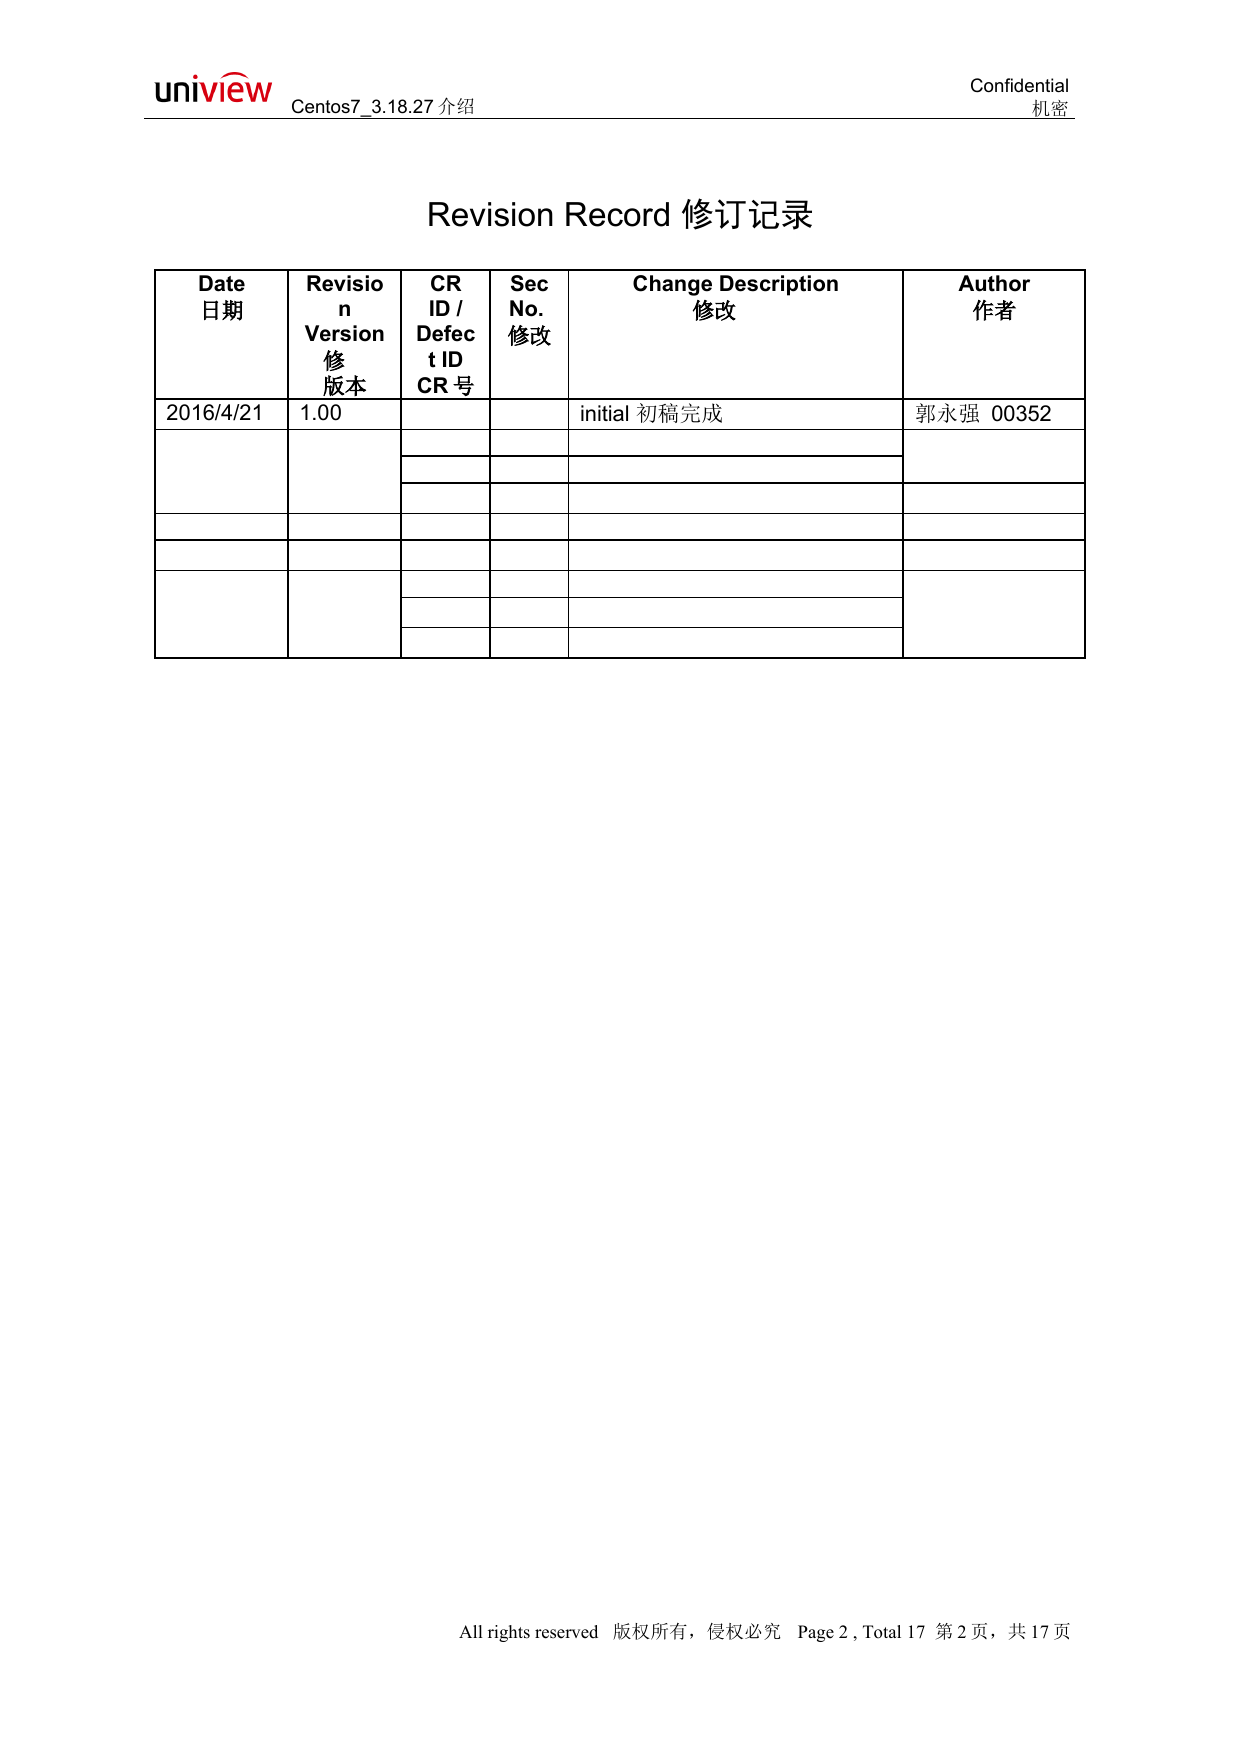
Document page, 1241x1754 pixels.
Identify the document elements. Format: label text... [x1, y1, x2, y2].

table_cell [491, 514, 568, 539]
table_cell [904, 541, 1084, 569]
table_cell 郭永强 00352 [904, 400, 1084, 429]
table_cell [491, 430, 568, 455]
table_cell [569, 541, 902, 569]
table_cell [491, 484, 568, 512]
table_cell [569, 457, 902, 482]
table_cell [402, 484, 489, 512]
table_cell [569, 571, 902, 596]
table_cell [569, 514, 902, 539]
picture [150, 67, 279, 112]
table_cell [402, 430, 489, 455]
table_cell [402, 598, 489, 627]
table_cell [402, 541, 489, 569]
table_header Change Description 修改描述 [569, 271, 902, 398]
table_cell [491, 541, 568, 569]
table_cell [156, 430, 287, 512]
table_cell [289, 571, 400, 657]
table_cell [491, 598, 568, 627]
table_cell [491, 457, 568, 482]
table_cell [491, 571, 568, 596]
table_cell [156, 541, 287, 569]
table_cell [289, 514, 400, 539]
table_header Sec No. 修改 章节 [491, 271, 568, 398]
table_cell [569, 484, 902, 512]
table_cell [904, 484, 1084, 512]
table_cell [289, 430, 400, 512]
table_cell [402, 514, 489, 539]
table_cell [402, 457, 489, 482]
table_cell [569, 628, 902, 657]
table_cell 2016/4/21 [156, 400, 287, 429]
table_header CR ID / Defect ID CR号 [402, 271, 489, 398]
table_cell [569, 598, 902, 627]
table_cell [402, 628, 489, 657]
table_header Revision Version 修订 版本 [289, 271, 400, 398]
table_cell [402, 400, 489, 429]
table_cell [904, 514, 1084, 539]
table_cell [491, 628, 568, 657]
table_cell initial 初稿完成 [569, 400, 902, 429]
table_cell [156, 571, 287, 657]
table_cell [569, 430, 902, 455]
text Revision Record 修订记录 [150, 193, 1090, 233]
table_cell [904, 430, 1084, 482]
table_cell [491, 400, 568, 429]
table_header Date 日期 [156, 271, 287, 398]
table_cell [156, 514, 287, 539]
table_header Author 作者 [904, 271, 1084, 398]
table_cell [904, 571, 1084, 657]
table_cell [402, 571, 489, 596]
table_cell [289, 541, 400, 569]
table_cell 1.00 [289, 400, 400, 429]
